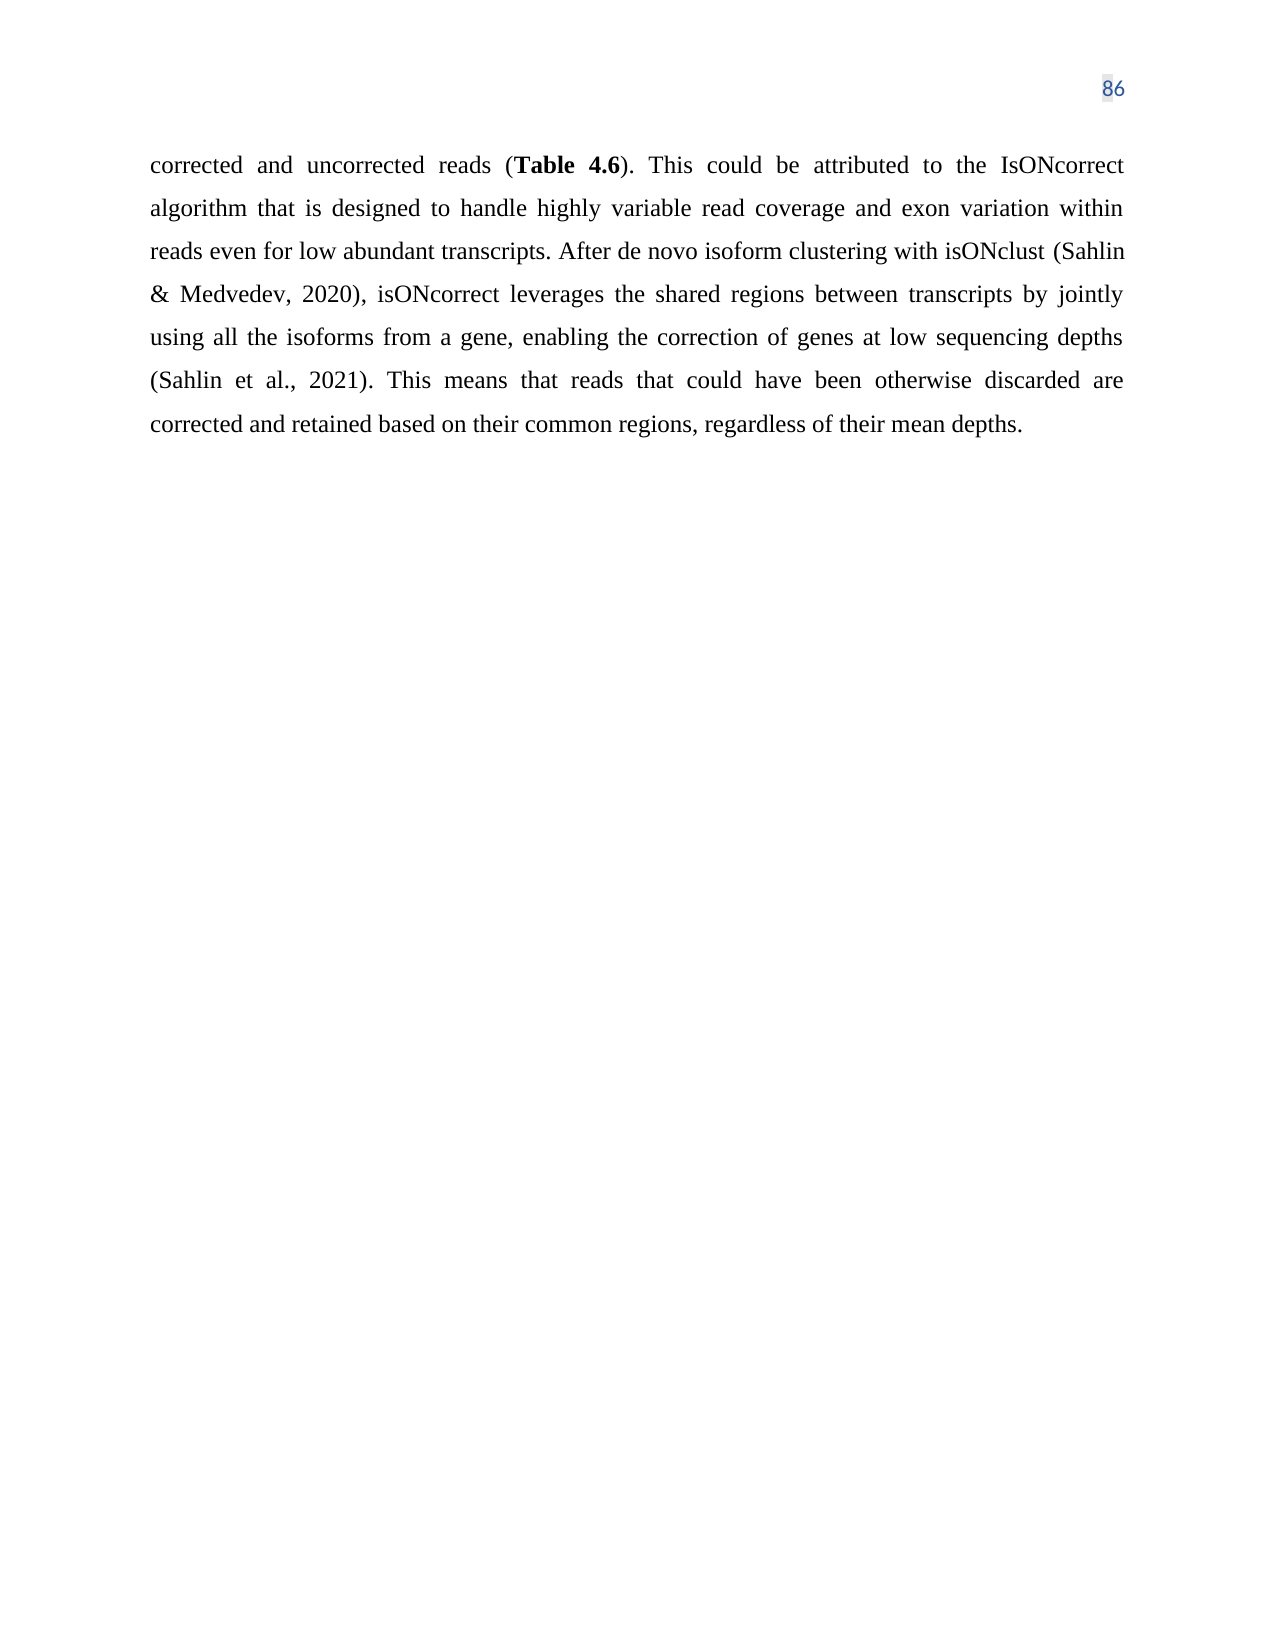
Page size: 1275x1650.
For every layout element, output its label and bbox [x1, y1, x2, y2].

text [150, 150, 1125, 437]
